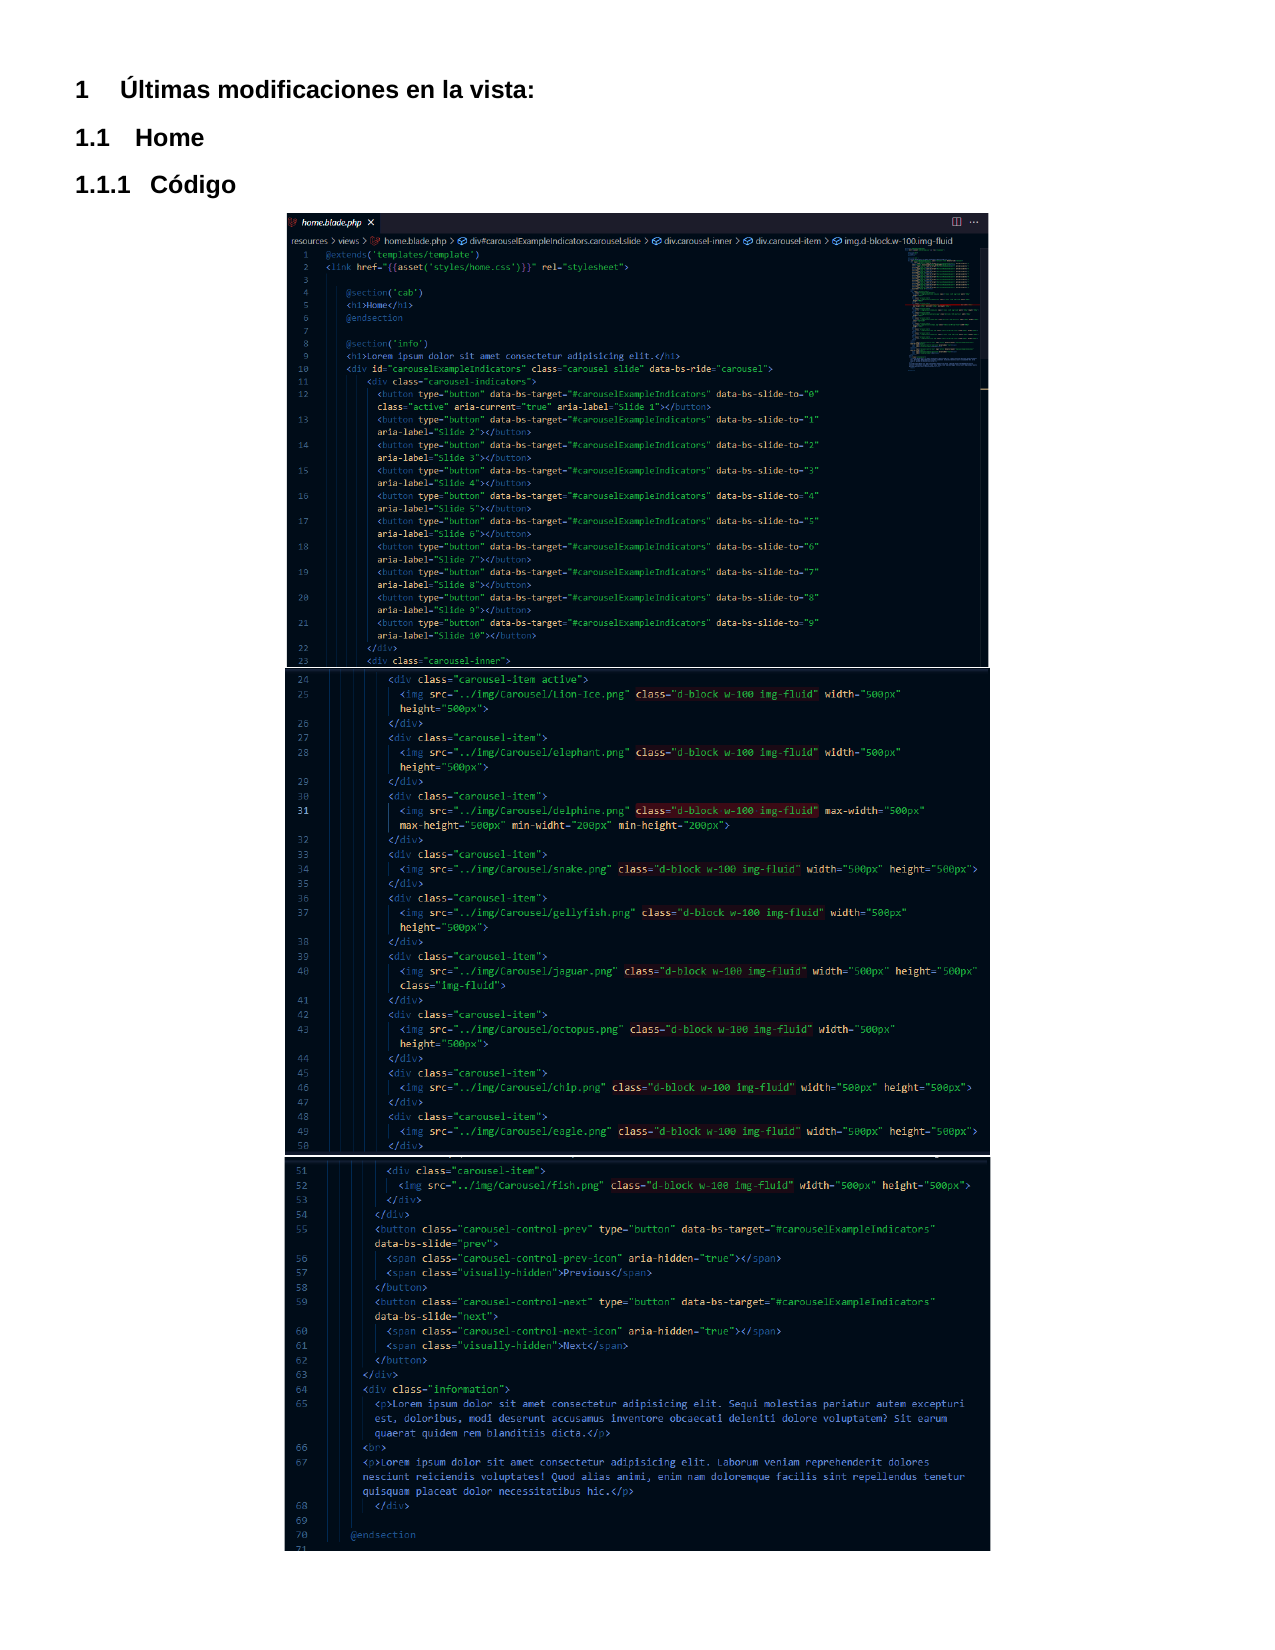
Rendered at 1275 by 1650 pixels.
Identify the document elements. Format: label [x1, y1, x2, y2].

picture [284, 1157, 991, 1551]
picture [286, 213, 989, 667]
picture [285, 668, 990, 1155]
